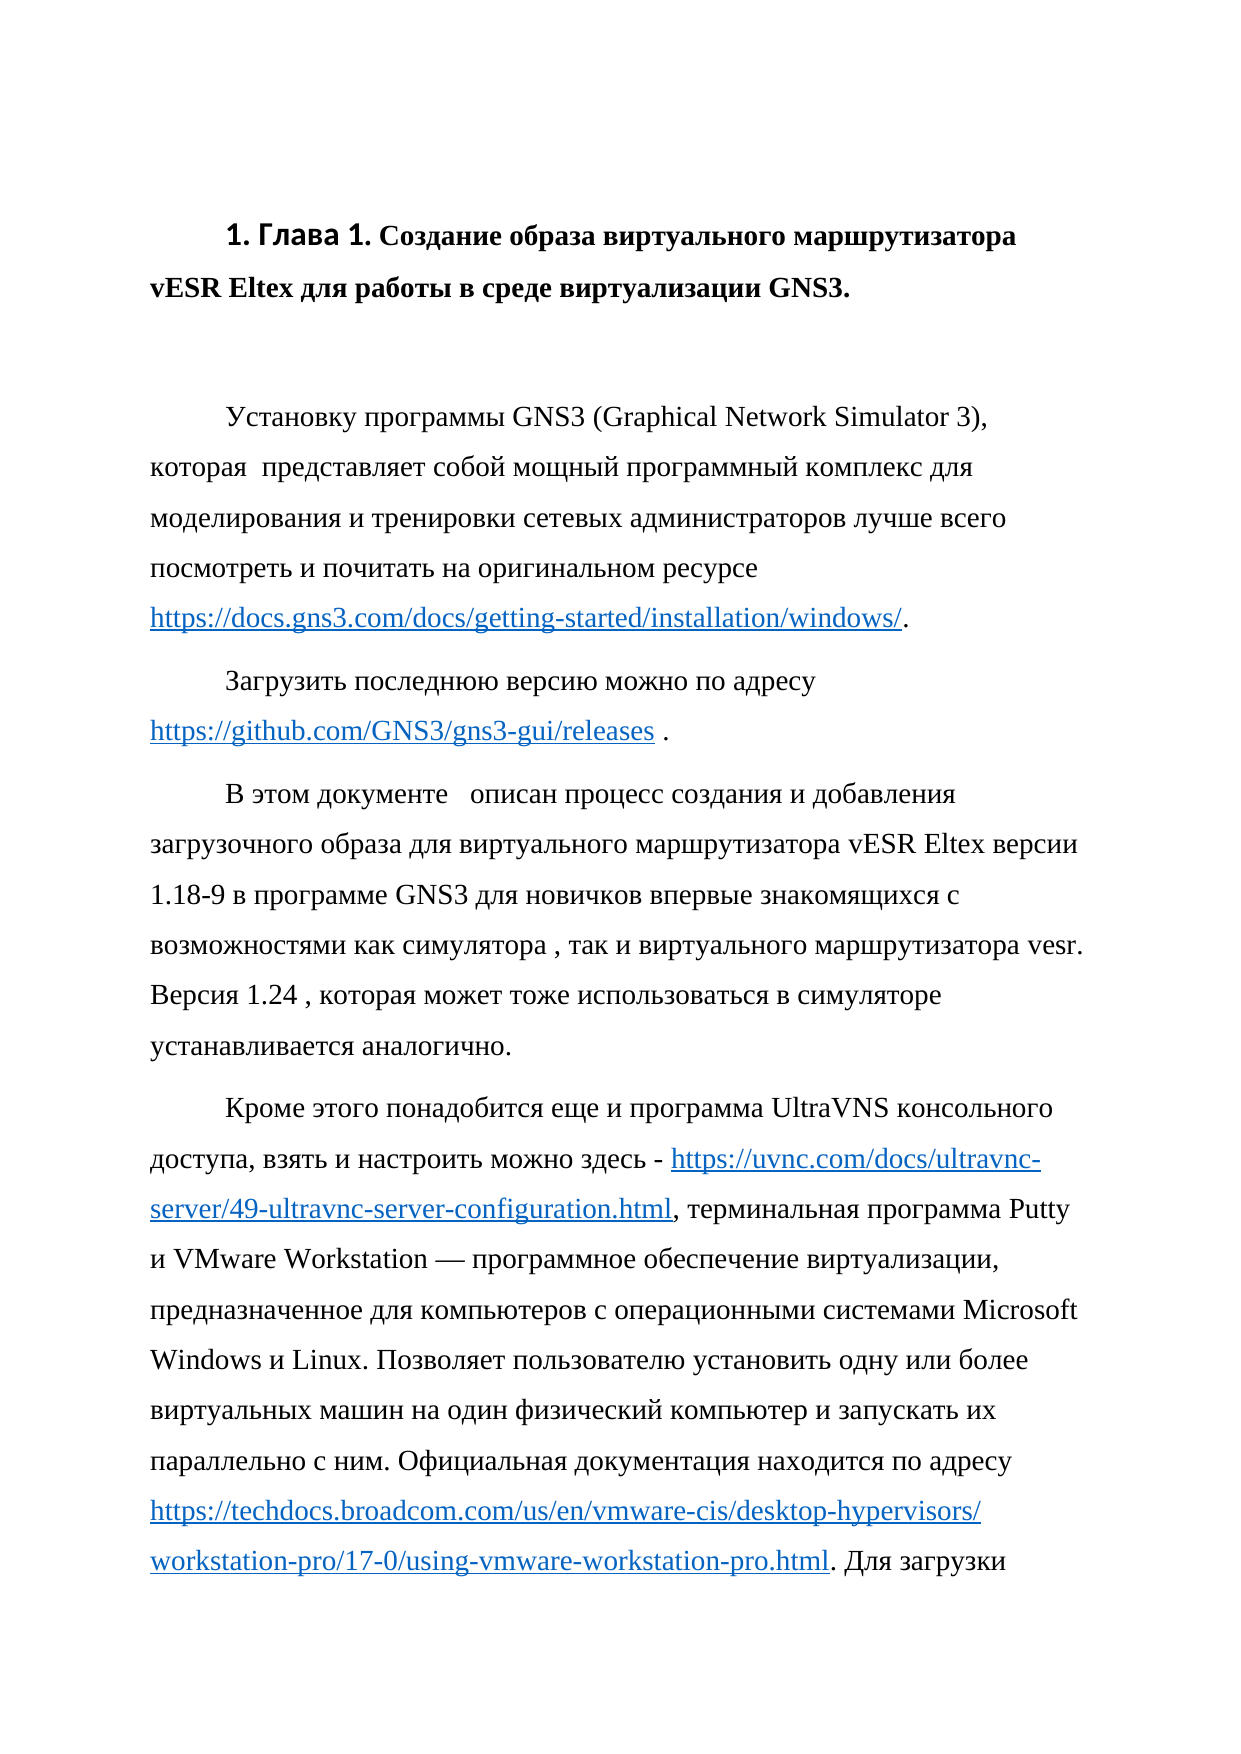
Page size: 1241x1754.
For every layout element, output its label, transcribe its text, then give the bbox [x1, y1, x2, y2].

text В этом документе описан процесс создания и добавления загрузочного образа для виртуального маршрутизатора vESR Eltex версии 1.18-9 в программе GNS3 для новичков впервые знакомящихся с возможностями как симулятора , так и виртуального маршрутизатора vesr. Версия 1.24 , которая может тоже использоваться в симуляторе устанавливается аналогично. [150, 776, 1090, 1061]
subtitle . Создание образа виртуального маршрутизатора vESR Eltex для работы в среде виртуализации GNS3. [150, 213, 1090, 304]
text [150, 1091, 1090, 1577]
text Установку программы GNS3 (Graphical Network Simulator 3), которая представляет собой мощный программный комплекс для моделирования и тренировки сетевых администраторов лучше всего посмотреть и почитать на оригинальном ресурсе https://docs.gns3.com/docs/getting-started/installation/windows/. [150, 399, 1090, 634]
text Загрузить последнюю версию можно по адресу https://github.com/GNS3/gns3-gui/releases . [150, 663, 1090, 747]
